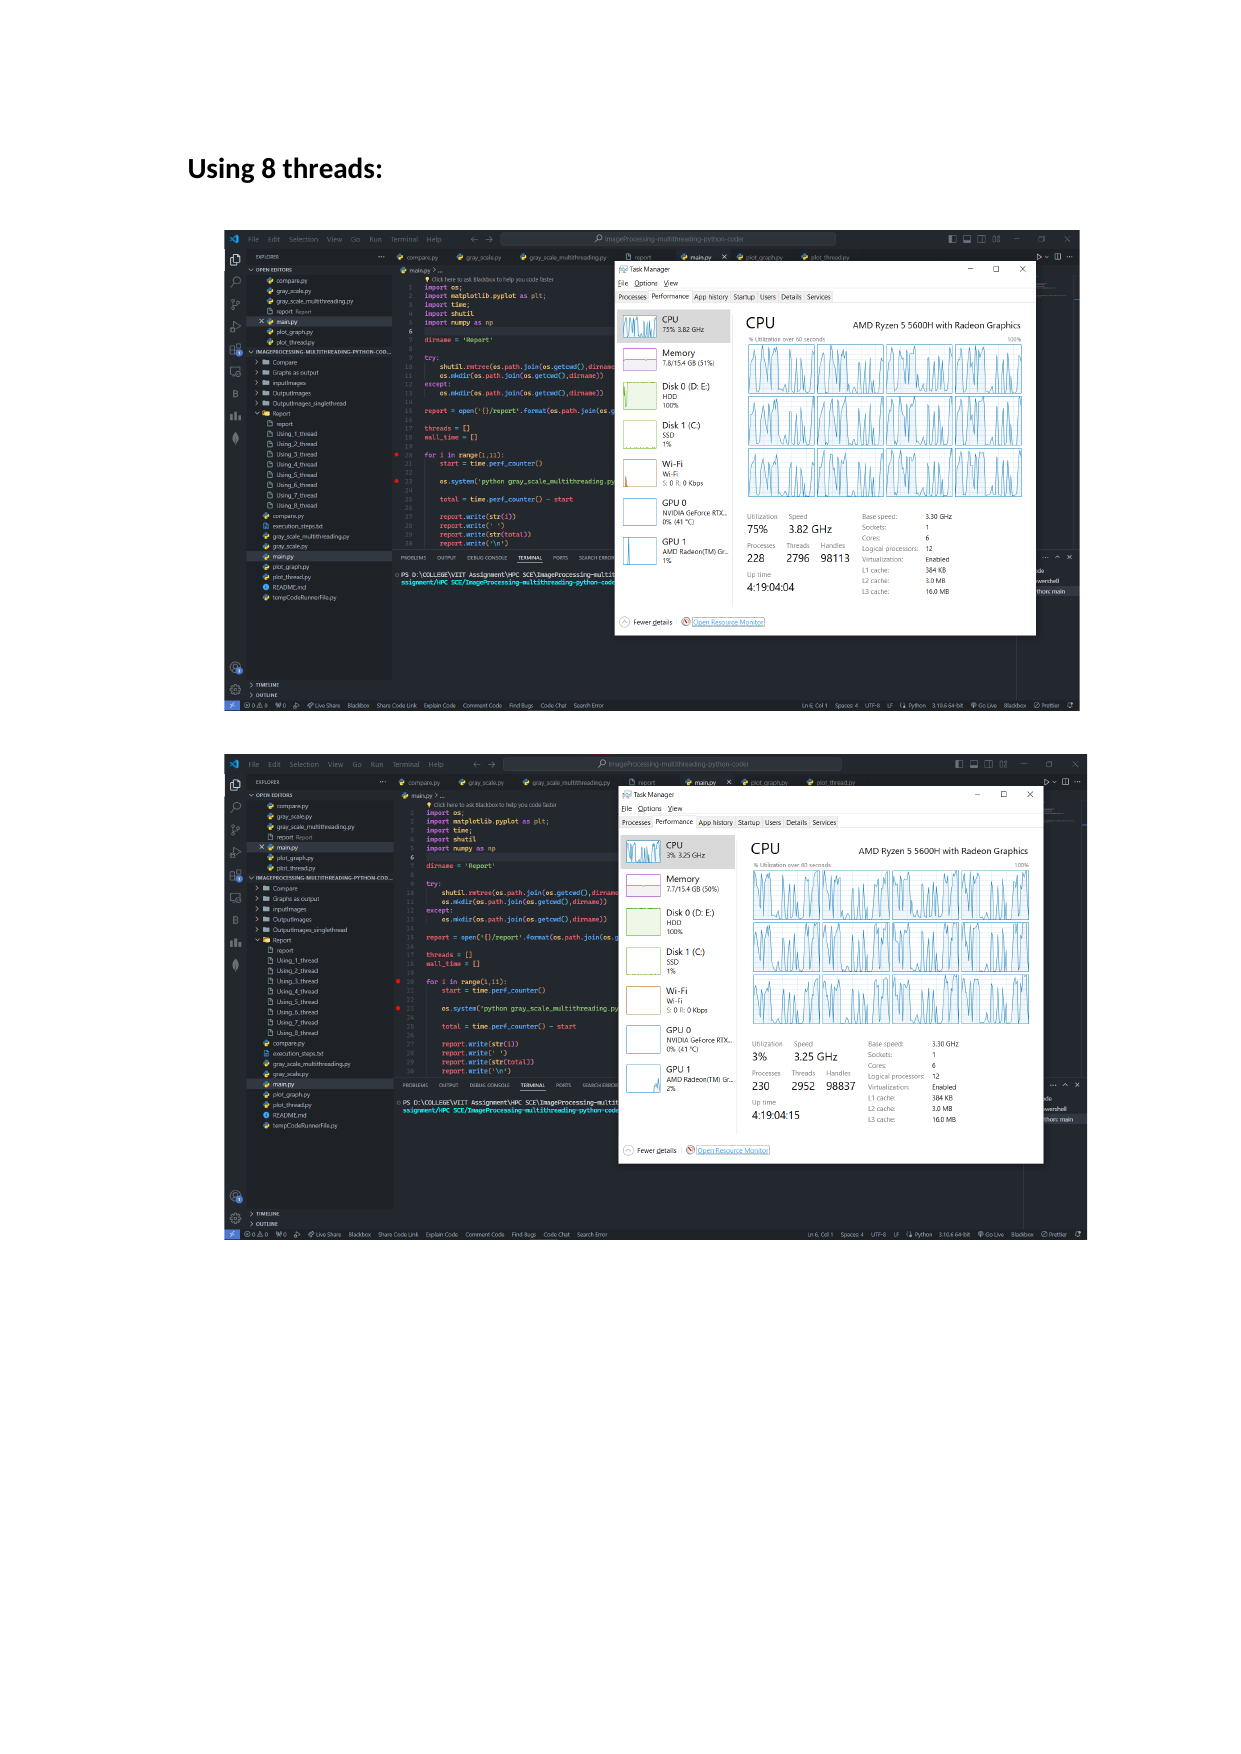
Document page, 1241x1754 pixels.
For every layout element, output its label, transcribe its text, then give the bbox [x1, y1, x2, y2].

picture [224, 230, 1080, 711]
picture [224, 754, 1088, 1240]
text Using 8 threads: [187, 150, 1090, 186]
